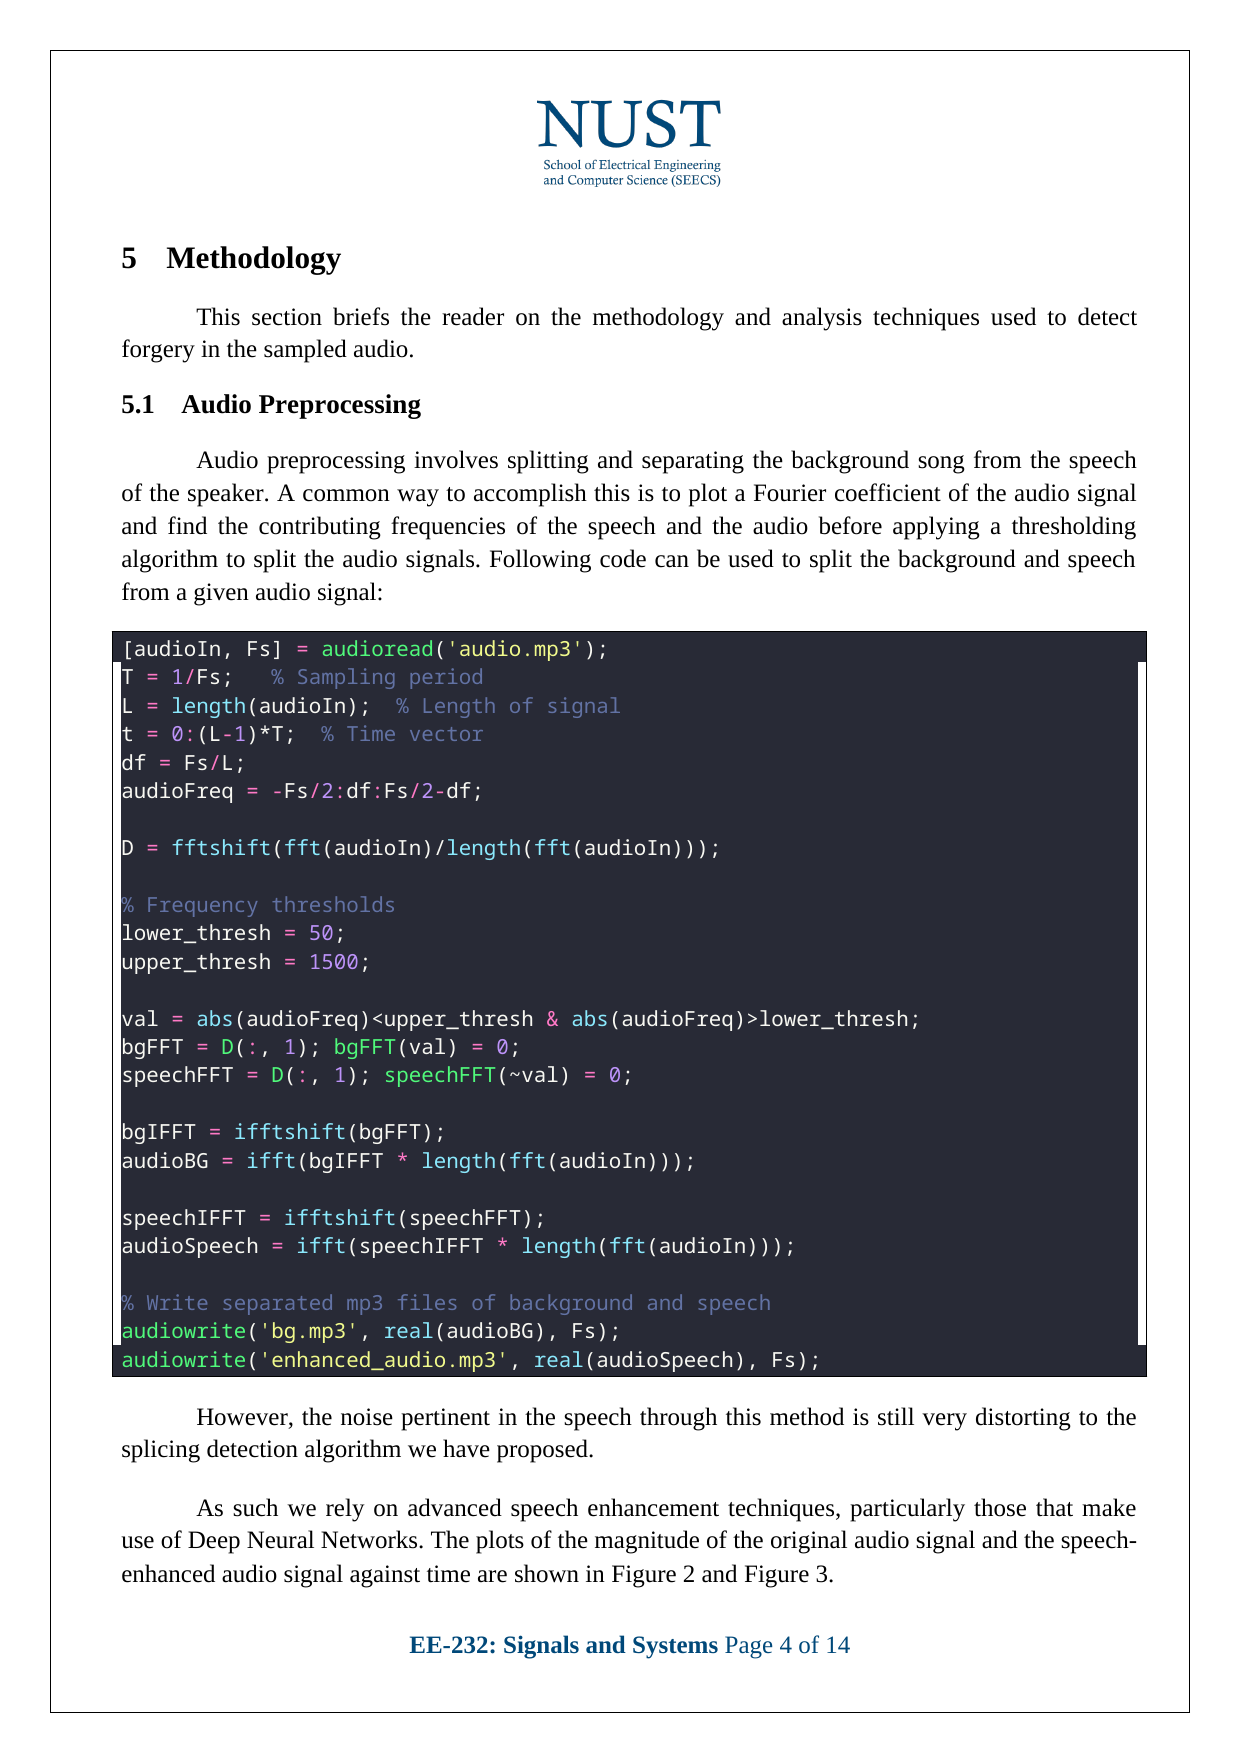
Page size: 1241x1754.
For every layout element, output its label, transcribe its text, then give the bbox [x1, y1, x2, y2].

text % Write separated mp3 files of background and speech [121, 1288, 1138, 1317]
text audioFreq = -Fs/2:df:Fs/2-df; [121, 776, 1138, 805]
text audioSpeech = ifft(speechIFFT * length(fft(audioIn))); [121, 1231, 1138, 1260]
text Audio preprocessing involves splitting and separating the background song from the speech of the speaker. A common way to accomplish this is to plot a Fourier coefficient of the audio signal and find the contributing frequencies of the speech and the audio before applying a thresholding algorithm to split the audio signals. Following code can be used to split the background and speech from a given audio signal: [121, 445, 1138, 606]
text As such we rely on advanced speech enhancement techniques, particularly those that make use of Deep Neural Networks. The plots of the magnitude of the original audio signal and the speech-enhanced audio signal against time are shown in Figure 2 and Figure 3. [121, 1493, 1138, 1587]
text [audioIn, Fs] = audioread('audio.mp3'); [113, 632, 1146, 662]
text lower_thresh = 50; [121, 918, 1138, 947]
subtitle Audio Preprocessing [121, 388, 1138, 419]
text However, the noise pertinent in the speech through this method is still very distorting to the splicing detection algorithm we have proposed. [121, 1402, 1138, 1463]
text bgIFFT = ifftshift(bgFFT); [121, 1117, 1138, 1146]
text val = abs(audioFreq)<upper_thresh & abs(audioFreq)>lower_thresh; [121, 1004, 1138, 1032]
text df = Fs/L; [121, 748, 1138, 776]
text t = 0:(L-1)*T; % Time vector [121, 719, 1138, 748]
text audiowrite('bg.mp3', real(audioBG), Fs); [121, 1317, 1138, 1342]
subtitle Methodology [121, 239, 1138, 275]
text upper_thresh = 1500; [121, 947, 1138, 975]
text L = length(audioIn); % Length of signal [121, 691, 1138, 719]
text D = fftshift(fft(audioIn)/length(fft(audioIn))); [121, 833, 1138, 862]
text This section briefs the reader on the methodology and analysis techniques used to detect forgery in the sampled audio. [121, 302, 1138, 363]
picture [530, 75, 729, 211]
text audioBG = ifft(bgIFFT * length(fft(audioIn))); [121, 1146, 1138, 1174]
text % Frequency thresholds [121, 890, 1138, 918]
text T = 1/Fs; % Sampling period [121, 662, 1138, 691]
text bgFFT = D(:, 1); bgFFT(val) = 0; [121, 1032, 1138, 1061]
text audiowrite('enhanced_audio.mp3', real(audioSpeech), Fs); [113, 1342, 1146, 1376]
text speechIFFT = ifftshift(speechFFT); [121, 1203, 1138, 1231]
text speechFFT = D(:, 1); speechFFT(~val) = 0; [121, 1061, 1138, 1089]
